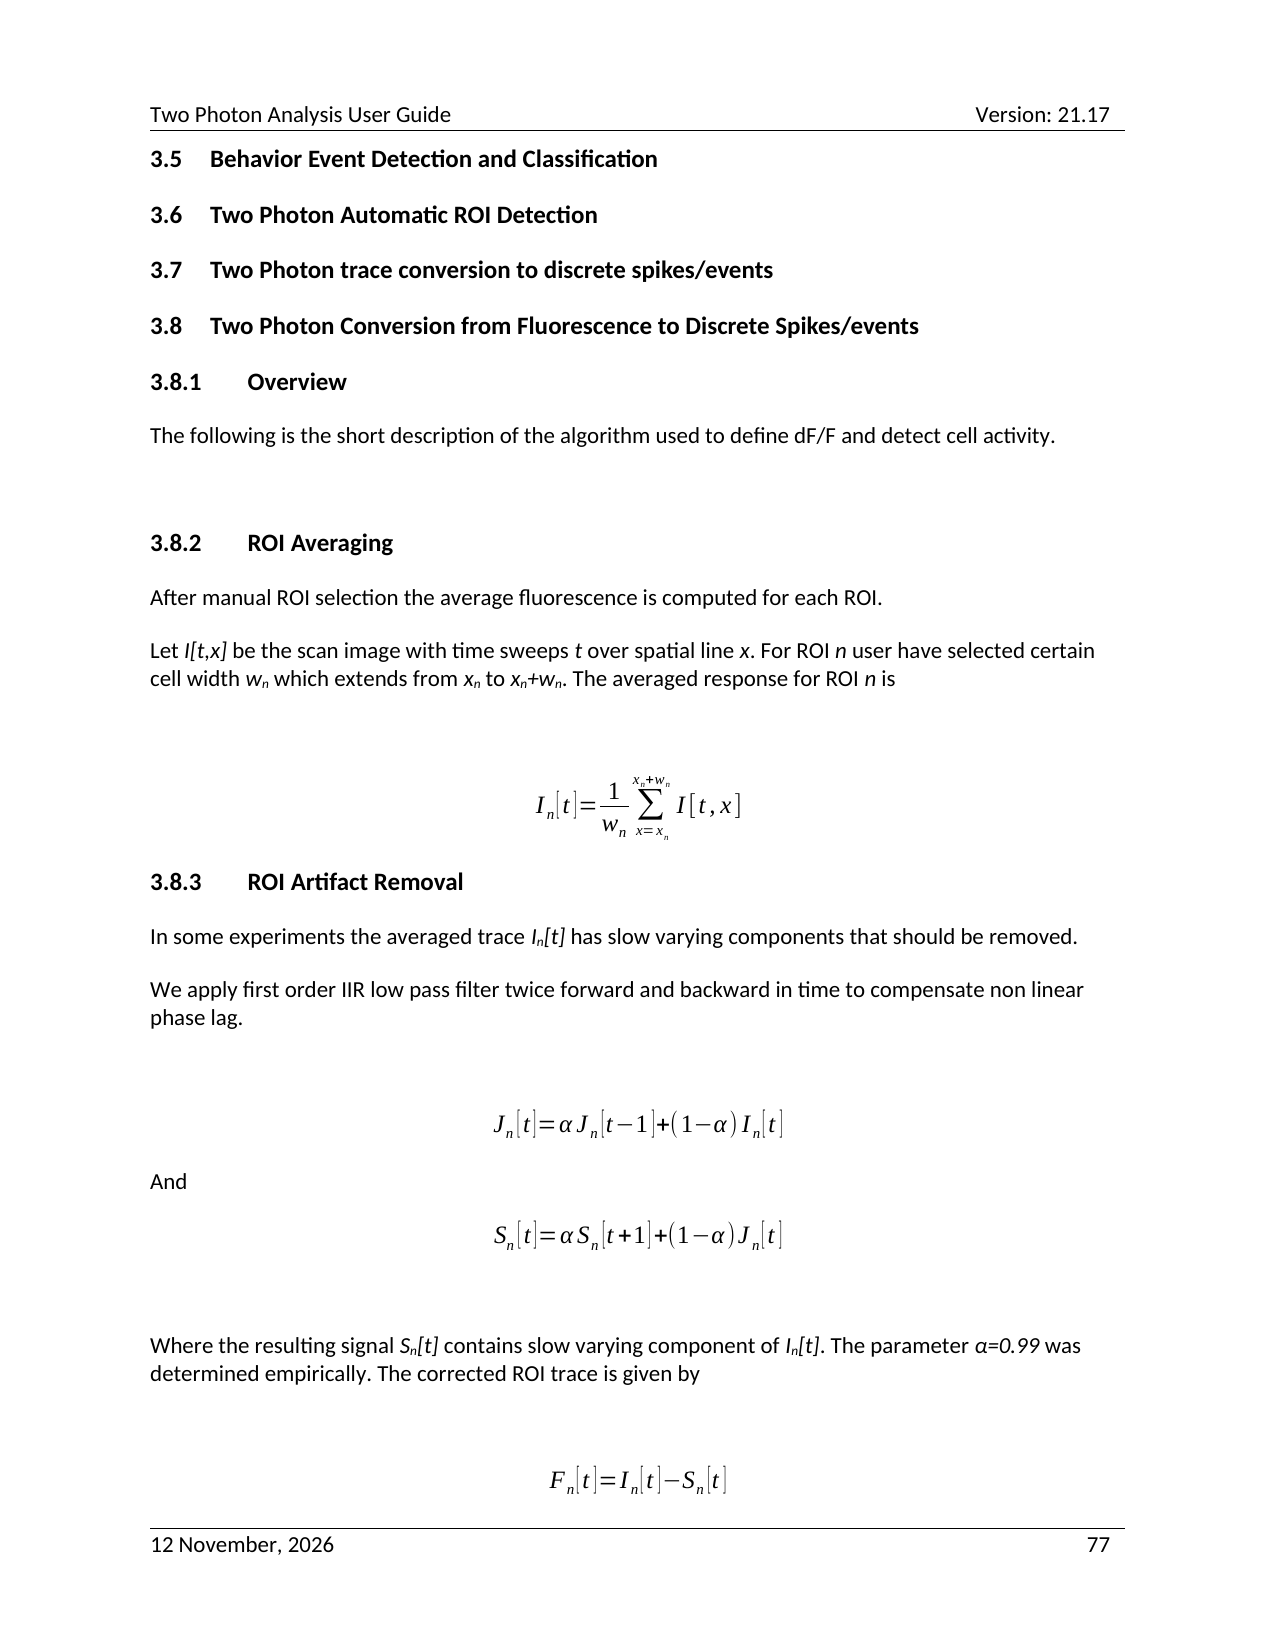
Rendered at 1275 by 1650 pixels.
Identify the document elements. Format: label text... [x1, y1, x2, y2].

subtitle ROI Artifact Removal [150, 867, 1125, 897]
text And [150, 1167, 1125, 1195]
subtitle ROI Averaging [150, 527, 1125, 558]
subtitle Two Photon Automatic ROI Detection [150, 199, 1125, 230]
subtitle Two Photon trace conversion to discrete spikes/events [150, 255, 1125, 285]
text The following is the short description of the algorithm used to define dF/F and detect cell activity. [150, 421, 1125, 449]
subtitle Behavior Event Detection and Classification [150, 144, 1125, 174]
text Let I[t,x] be the scan image with time sweeps t over spatial line x. For ROI n user have selected certain cell width wn which extends from xn to xn+wn. The averaged response for ROI n is [150, 636, 1125, 692]
text We apply first order IIR low pass filter twice forward and backward in time to compensate non linear phase lag. [150, 975, 1125, 1031]
subtitle Two Photon Conversion from Fluorescence to Discrete Spikes/events [150, 310, 1125, 341]
text Where the resulting signal Sn[t] contains slow varying component of In[t]. The parameter α=0.99 was determined empirically. The corrected ROI trace is given by [150, 1331, 1125, 1387]
text In some experiments the averaged trace In[t] has slow varying components that should be removed. [150, 922, 1125, 950]
subtitle Overview [150, 366, 1125, 396]
text After manual ROI selection the average fluorescence is computed for each ROI. [150, 583, 1125, 611]
